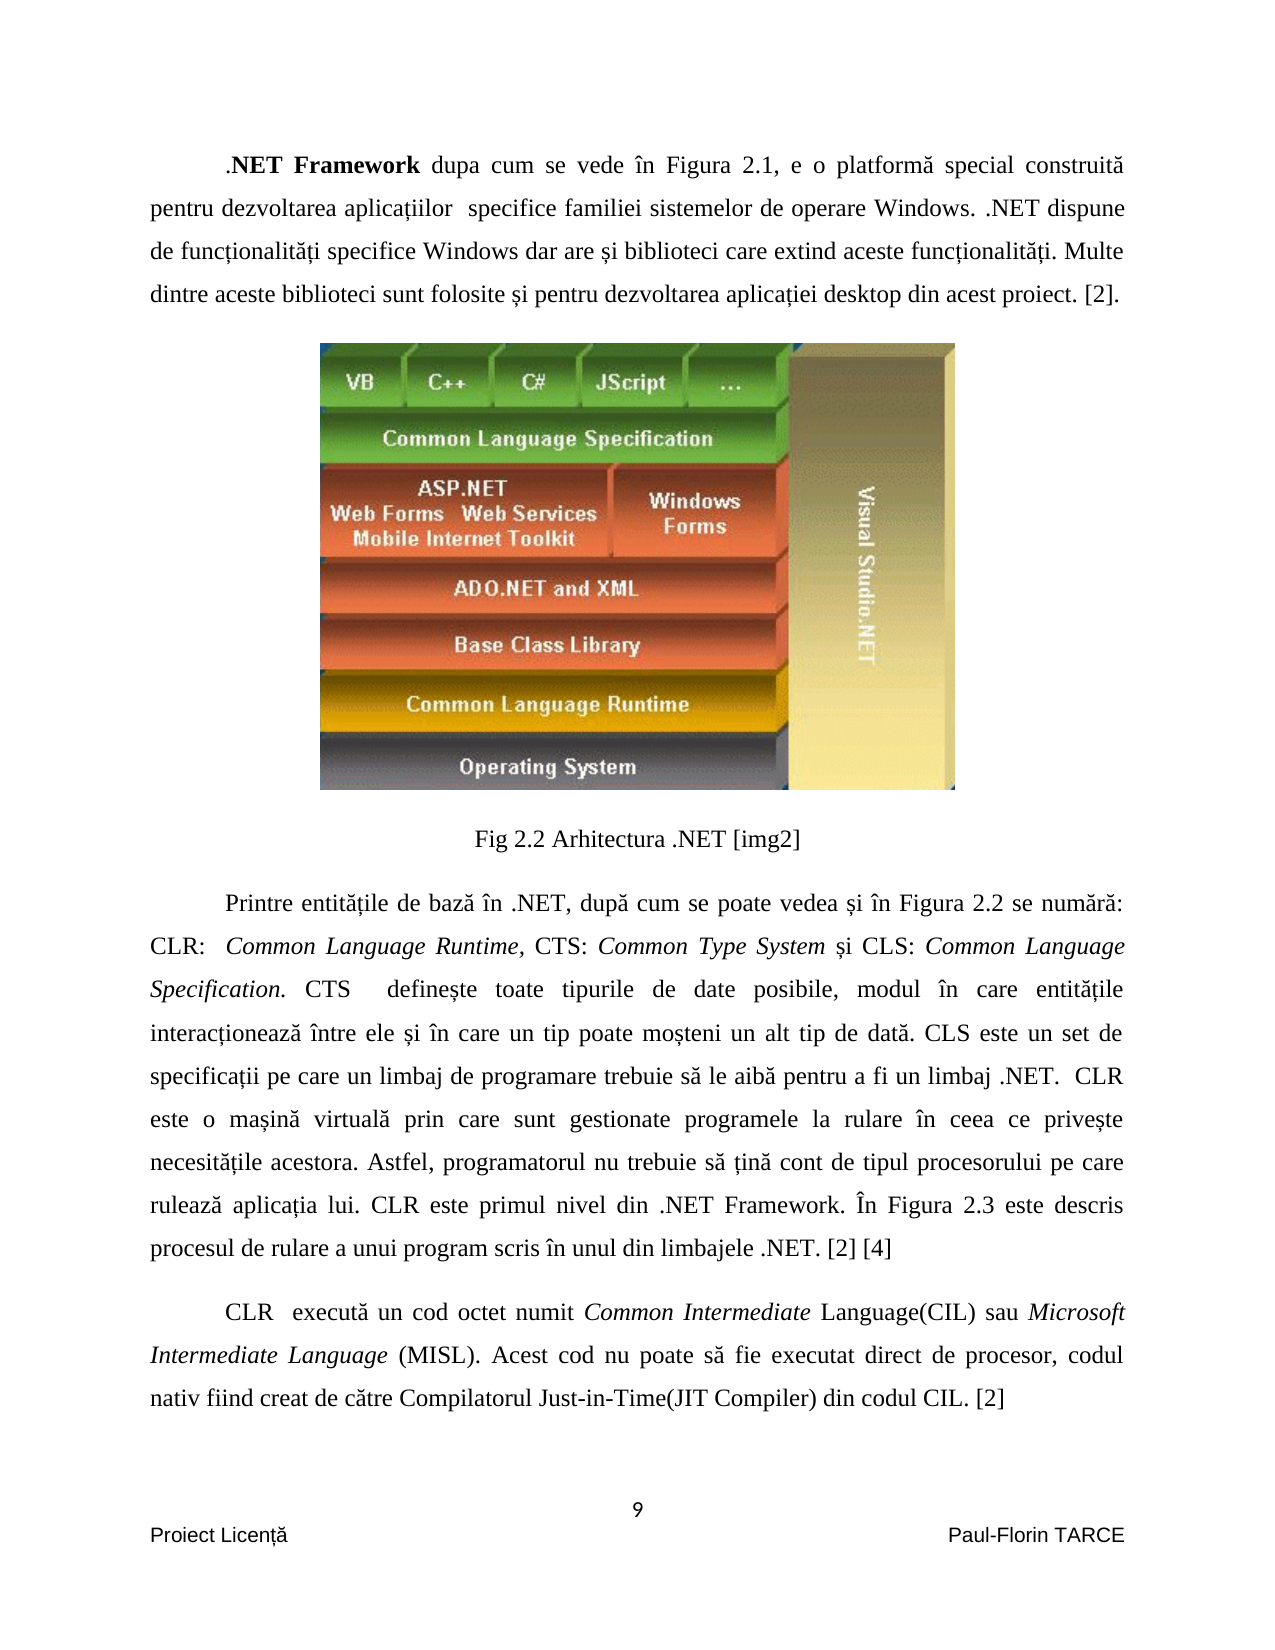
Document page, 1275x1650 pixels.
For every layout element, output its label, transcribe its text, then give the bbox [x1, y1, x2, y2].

text CLR execută un cod octet numit Common Intermediate Language(CIL) sau Microsoft Intermediate Language (MISL). Acest cod nu poate să fie executat direct de procesor, codul nativ fiind creat de către Compilatorul Just-in-Time(JIT Compiler) din codul CIL. [2] [150, 1297, 1125, 1412]
text Fig 2.2 Arhitectura .NET [img2] [150, 824, 1125, 853]
picture [320, 343, 955, 790]
text .NET Framework dupa cum se vede în Figura 2.1, e o platformă special construită pentru dezvoltarea aplicațiilor specifice familiei sistemelor de operare Windows. .NET dispune de funcționalități specifice Windows dar are și biblioteci care extind aceste funcționalități. Multe dintre aceste biblioteci sunt folosite și pentru dezvoltarea aplicației desktop din acest proiect. [2]. [150, 150, 1125, 308]
text Printre entitățile de bază în .NET, după cum se poate vedea și în Figura 2.2 se numără: CLR: Common Language Runtime, CTS: Common Type System și CLS: Common Language Specification. CTS definește toate tipurile de date posibile, modul în care entitățile interacționează între ele și în care un tip poate moșteni un alt tip de dată. CLS este un set de specificații pe care un limbaj de programare trebuie să le aibă pentru a fi un limbaj .NET. CLR este o mașină virtuală prin care sunt gestionate programele la rulare în ceea ce privește necesitățile acestora. Astfel, programatorul nu trebuie să țină cont de tipul procesorului pe care rulează aplicația lui. CLR este primul nivel din .NET Framework. În Figura 2.3 este descris procesul de rulare a unui program scris în unul din limbajele .NET. [2] [4] [150, 888, 1125, 1262]
